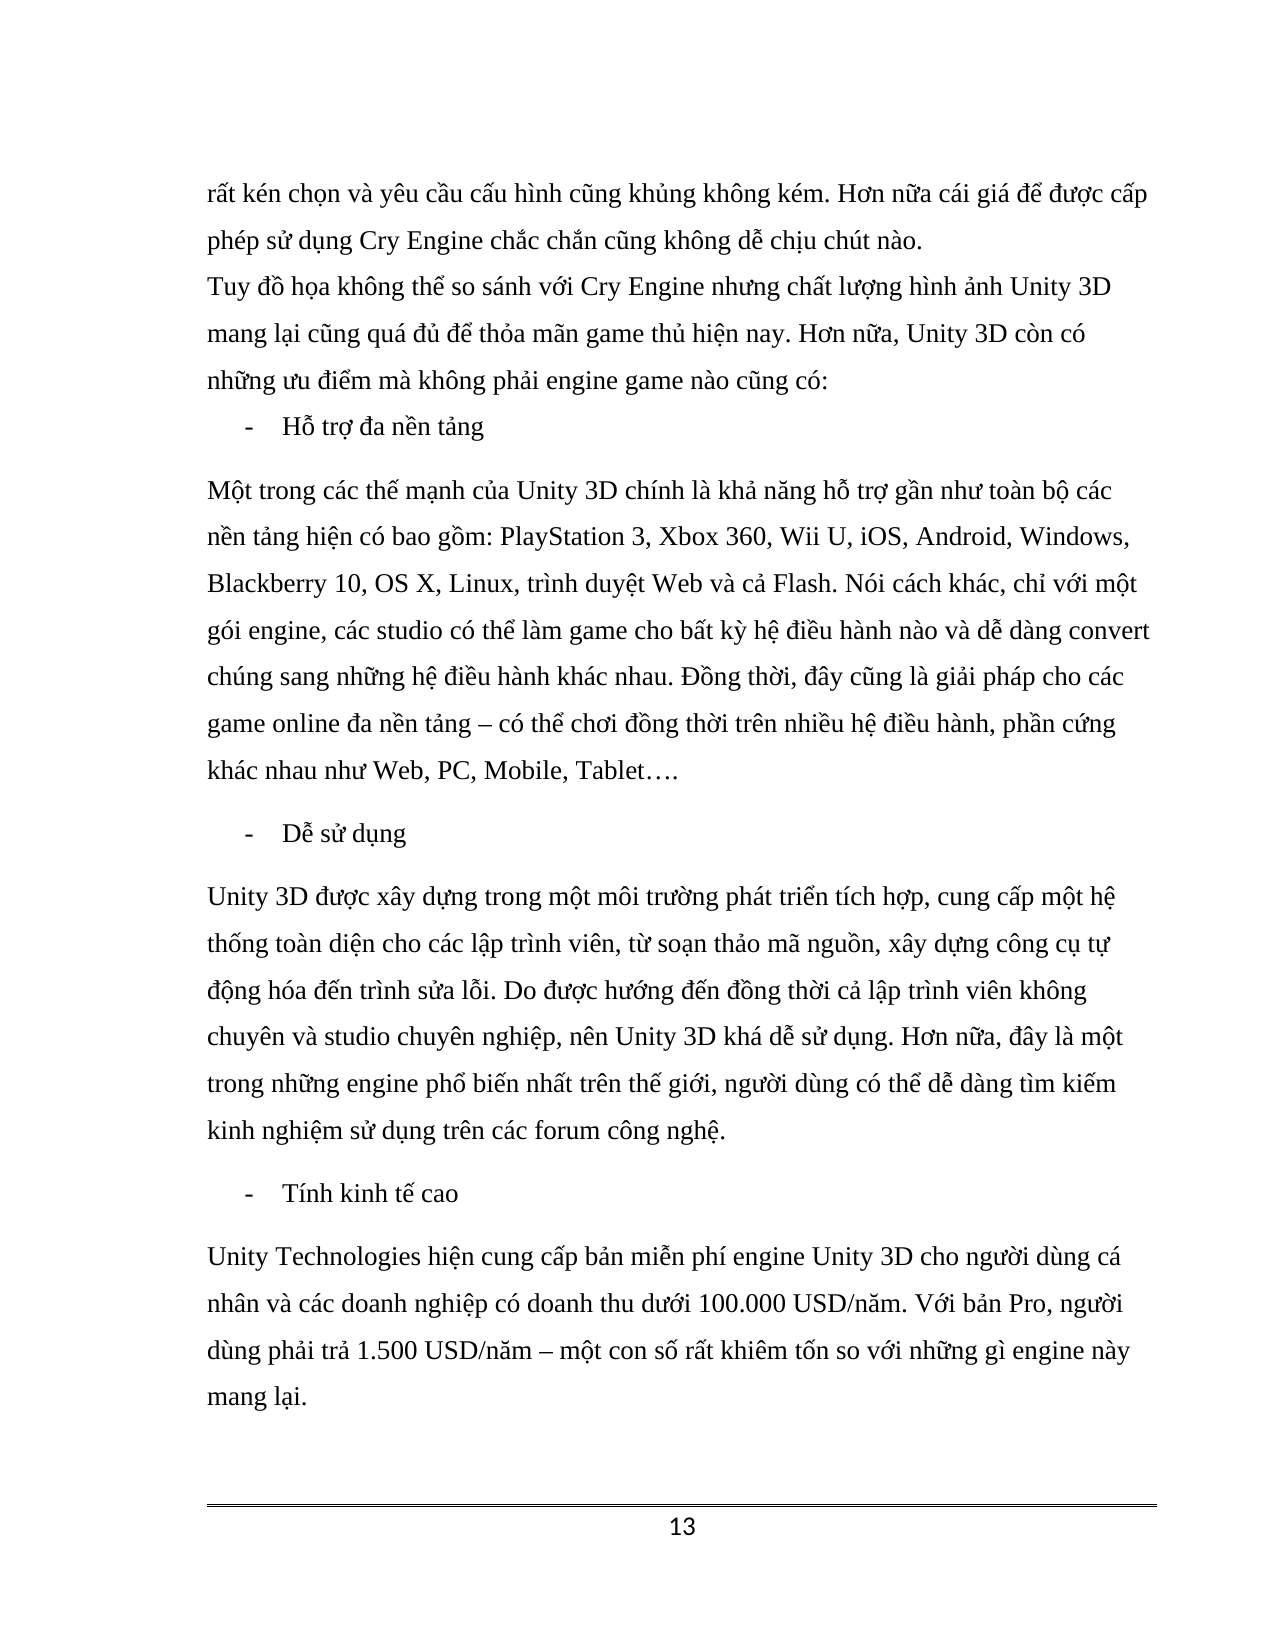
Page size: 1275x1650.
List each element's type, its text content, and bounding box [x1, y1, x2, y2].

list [207, 177, 1157, 255]
list Hỗ trợ đa nền tảng [244, 411, 1157, 442]
text Unity Technologies hiện cung cấp bản miễn phí engine Unity 3D cho người dùng cá nhân và các doanh nghiệp có doanh thu dưới 100.000 USD/năm. Với bản Pro, người dùng phải trả 1.500 USD/năm – một con số rất khiêm tốn so với những gì engine này mang lại. [207, 1241, 1157, 1412]
list Tuy đồ họa không thể so sánh với Cry Engine nhưng chất lượng hình ảnh Unity 3D mang lại cũng quá đủ để thỏa mãn game thủ hiện nay. Hơn nữa, Unity 3D còn có những ưu điểm mà không phải engine game nào cũng có: [207, 271, 1157, 395]
list Dễ sử dụng [244, 817, 1157, 848]
list Tính kinh tế cao [244, 1177, 1157, 1208]
text Một trong các thế mạnh của Unity 3D chính là khả năng hỗ trợ gần như toàn bộ các nền tảng hiện có bao gồm: PlayStation 3, Xbox 360, Wii U, iOS, Android, Windows, Blackberry 10, OS X, Linux, trình duyệt Web và cả Flash. Nói cách khác, chỉ với một gói engine, các studio có thể làm game cho bất kỳ hệ điều hành nào và dễ dàng convert chúng sang những hệ điều hành khác nhau. Đồng thời, đây cũng là giải pháp cho các game online đa nền tảng – có thể chơi đồng thời trên nhiều hệ điều hành, phần cứng khác nhau như Web, PC, Mobile, Tablet…. [207, 474, 1157, 785]
text Unity 3D được xây dựng trong một môi trường phát triển tích hợp, cung cấp một hệ thống toàn diện cho các lập trình viên, từ soạn thảo mã nguồn, xây dựng công cụ tự động hóa đến trình sửa lỗi. Do được hướng đến đồng thời cả lập trình viên không chuyên và studio chuyên nghiệp, nên Unity 3D khá dễ sử dụng. Hơn nữa, đây là một trong những engine phổ biến nhất trên thế giới, người dùng có thể dễ dàng tìm kiếm kinh nghiệm sử dụng trên các forum công nghệ. [207, 881, 1157, 1145]
